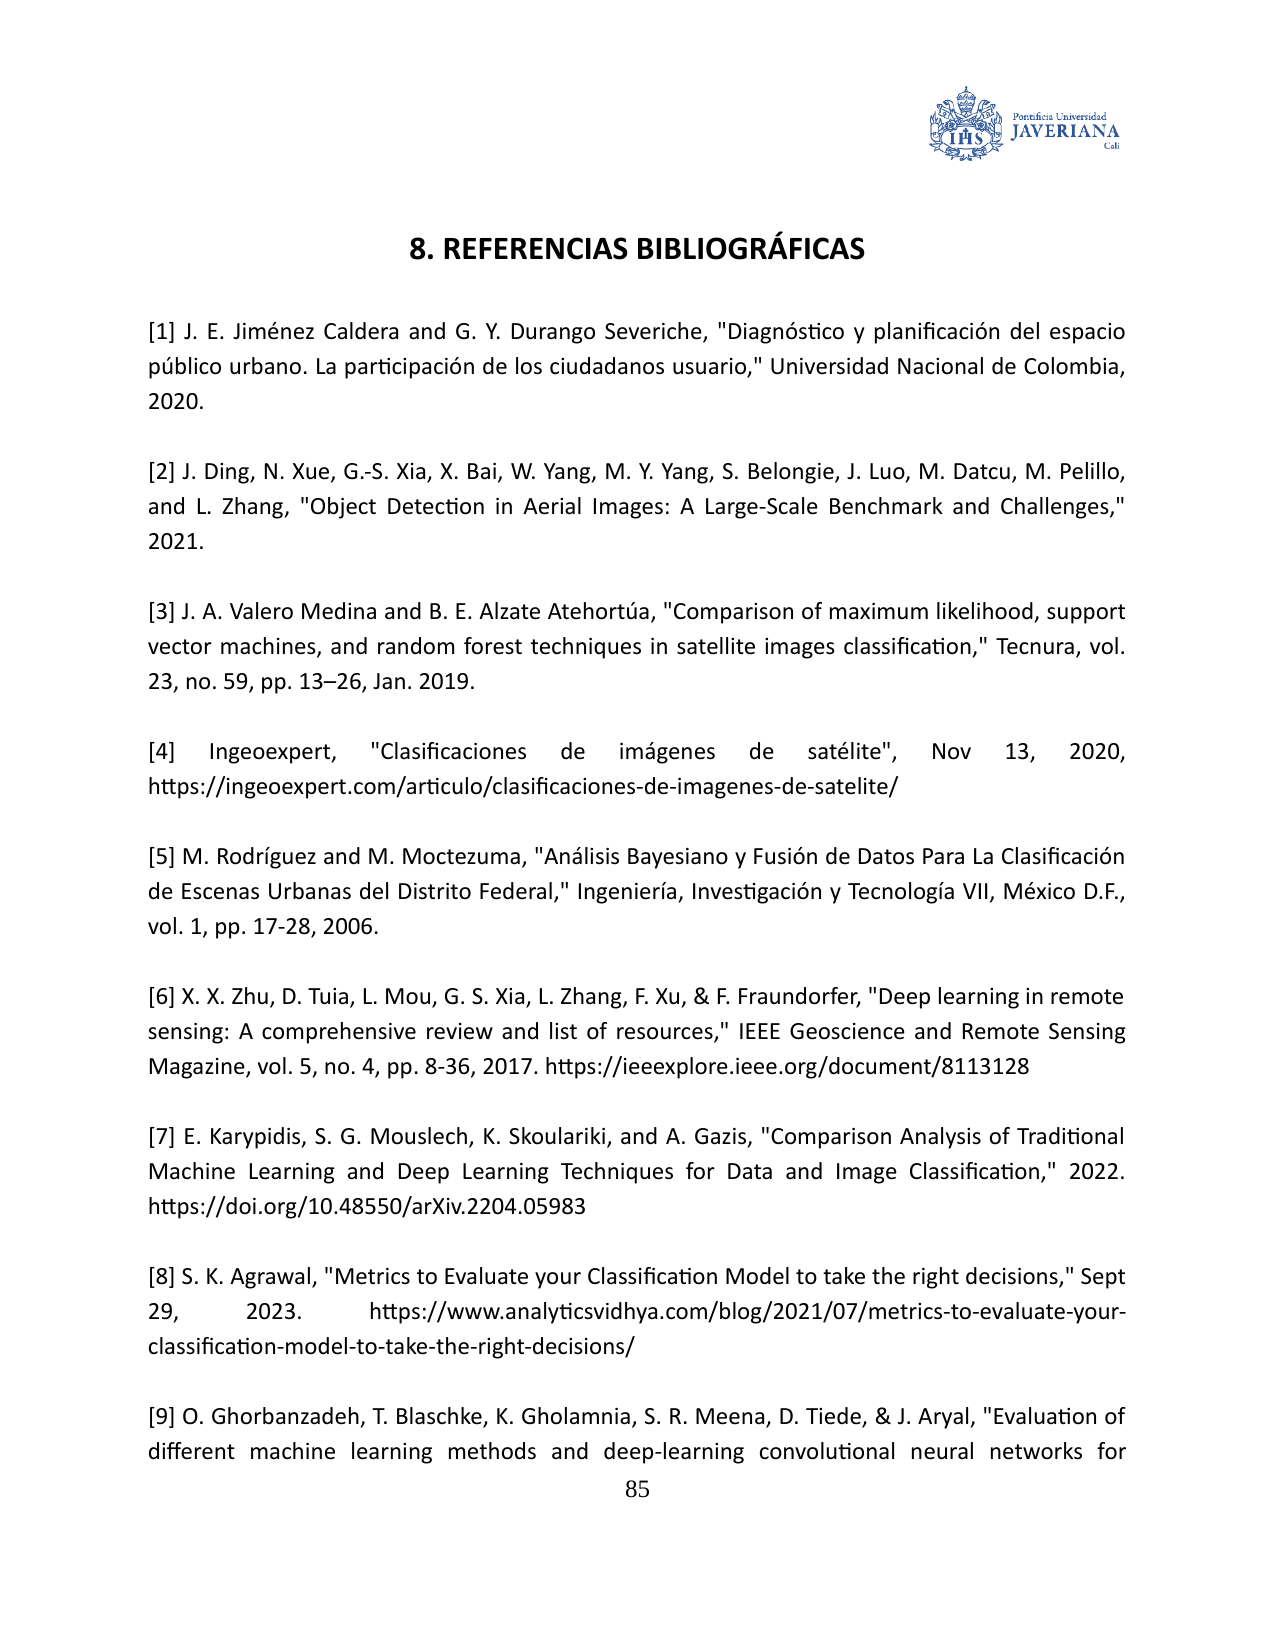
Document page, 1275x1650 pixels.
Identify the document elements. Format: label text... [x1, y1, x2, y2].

text [2] J. Ding, N. Xue, G.-S. Xia, X. Bai, W. Yang, M. Y. Yang, S. Belongie, J. Luo, M. Datcu, M. Pelillo, and L. Zhang, "Object Detection in Aerial Images: A Large-Scale Benchmark and Challenges," 2021. [148, 455, 1127, 556]
text [4] Ingeoexpert, "Clasificaciones de imágenes de satélite", Nov 13, 2020, https://ingeoexpert.com/articulo/clasificaciones-de-imagenes-de-satelite/ [148, 735, 1127, 801]
text [3] J. A. Valero Medina and B. E. Alzate Atehortúa, "Comparison of maximum likelihood, support vector machines, and random forest techniques in satellite images classification," Tecnura, vol. 23, no. 59, pp. 13–26, Jan. 2019. [148, 595, 1127, 696]
text [8] S. K. Agrawal, "Metrics to Evaluate your Classification Model to take the right decisions," Sept 29, 2023. https://www.analyticsvidhya.com/blog/2021/07/metrics-to-evaluate-your-classification-model-to-take-the-right-decisions/ [148, 1260, 1127, 1361]
subtitle 8. REFERENCIAS BIBLIOGRÁFICAS [148, 227, 1127, 268]
picture [920, 75, 1128, 172]
text [1] J. E. Jiménez Caldera and G. Y. Durango Severiche, "Diagnóstico y planificación del espacio público urbano. La participación de los ciudadanos usuario," Universidad Nacional de Colombia, 2020. [148, 315, 1127, 416]
text [7] E. Karypidis, S. G. Mouslech, K. Skoulariki, and A. Gazis, "Comparison Analysis of Traditional Machine Learning and Deep Learning Techniques for Data and Image Classification," 2022. https://doi.org/10.48550/arXiv.2204.05983 [148, 1120, 1127, 1221]
text [6] X. X. Zhu, D. Tuia, L. Mou, G. S. Xia, L. Zhang, F. Xu, & F. Fraundorfer, "Deep learning in remote sensing: A comprehensive review and list of resources," IEEE Geoscience and Remote Sensing Magazine, vol. 5, no. 4, pp. 8-36, 2017. https://ieeexplore.ieee.org/document/8113128 [148, 980, 1127, 1081]
text [5] M. Rodríguez and M. Moctezuma, "Análisis Bayesiano y Fusión de Datos Para La Clasificación de Escenas Urbanas del Distrito Federal," Ingeniería, Investigación y Tecnología VII, México D.F., vol. 1, pp. 17-28, 2006. [148, 840, 1127, 941]
